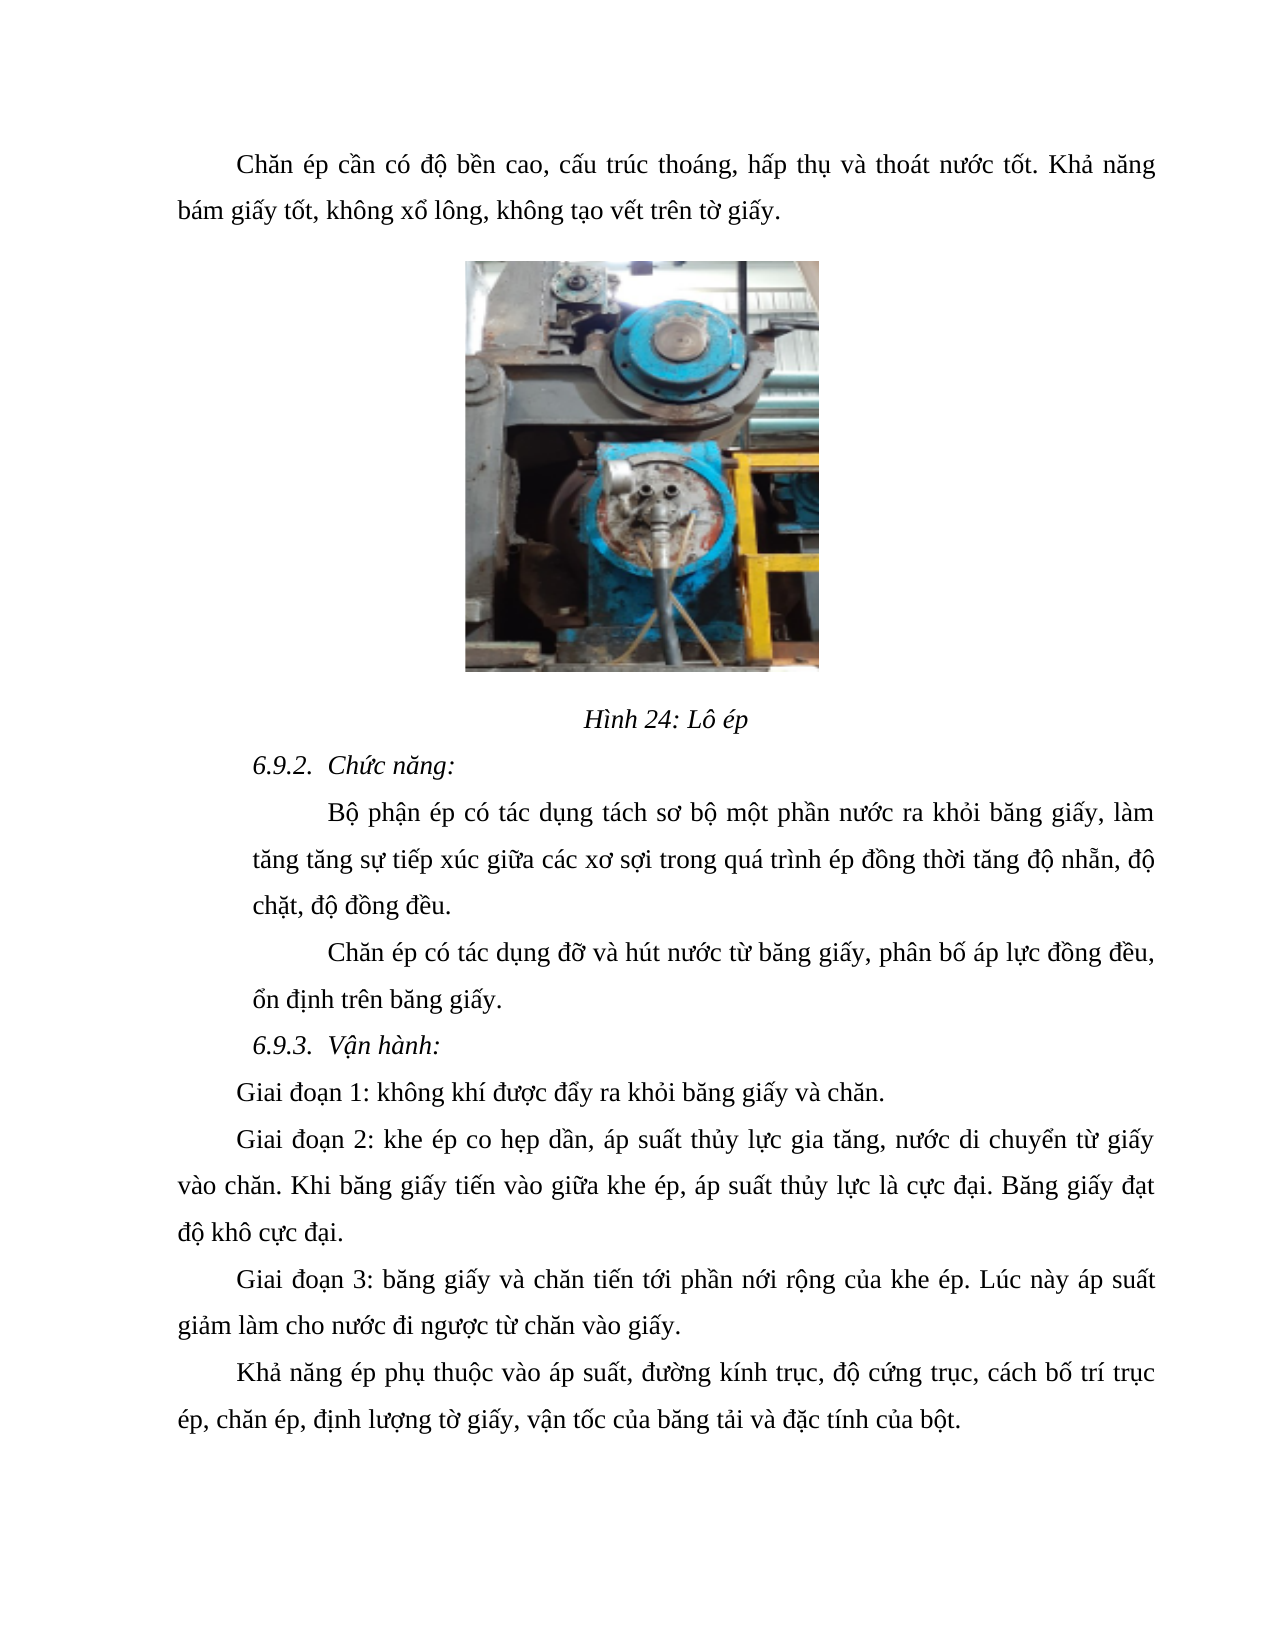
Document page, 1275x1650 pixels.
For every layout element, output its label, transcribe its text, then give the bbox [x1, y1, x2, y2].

list Giai đoạn 3: băng giấy và chăn tiến tới phần nới rộng của khe ép. Lúc này áp suất giảm làm cho nước đi ngược từ chăn vào giấy. [177, 1263, 1157, 1341]
list Vận hành: [252, 1029, 1157, 1061]
list Chức năng: [252, 749, 1157, 781]
list Giai đoạn 1: không khí được đẩy ra khỏi băng giấy và chăn. [177, 1076, 1157, 1107]
list Bộ phận ép có tác dụng tách sơ bộ một phần nước ra khỏi băng giấy, làm tăng tăng sự tiếp xúc giữa các xơ sợi trong quá trình ép đồng thời tăng độ nhẵn, độ chặt, độ đồng đều. [252, 796, 1157, 921]
list Giai đoạn 2: khe ép co hẹp dần, áp suất thủy lực gia tăng, nước di chuyển từ giấy vào chăn. Khi băng giấy tiến vào giữa khe ép, áp suất thủy lực là cực đại. Băng giấy đạt độ khô cực đại. [177, 1123, 1157, 1247]
picture [465, 261, 819, 672]
list Chăn ép cần có độ bền cao, cấu trúc thoáng, hấp thụ và thoát nước tốt. Khả năng bám giấy tốt, không xổ lông, không tạo vết trên tờ giấy. [177, 148, 1157, 226]
list Chăn ép có tác dụng đỡ và hút nước từ băng giấy, phân bố áp lực đồng đều, ổn định trên băng giấy. [252, 936, 1157, 1014]
list Khả năng ép phụ thuộc vào áp suất, đường kính trục, độ cứng trục, cách bố trí trục ép, chăn ép, định lượng tờ giấy, vận tốc của băng tải và đặc tính của bột. [177, 1356, 1157, 1434]
